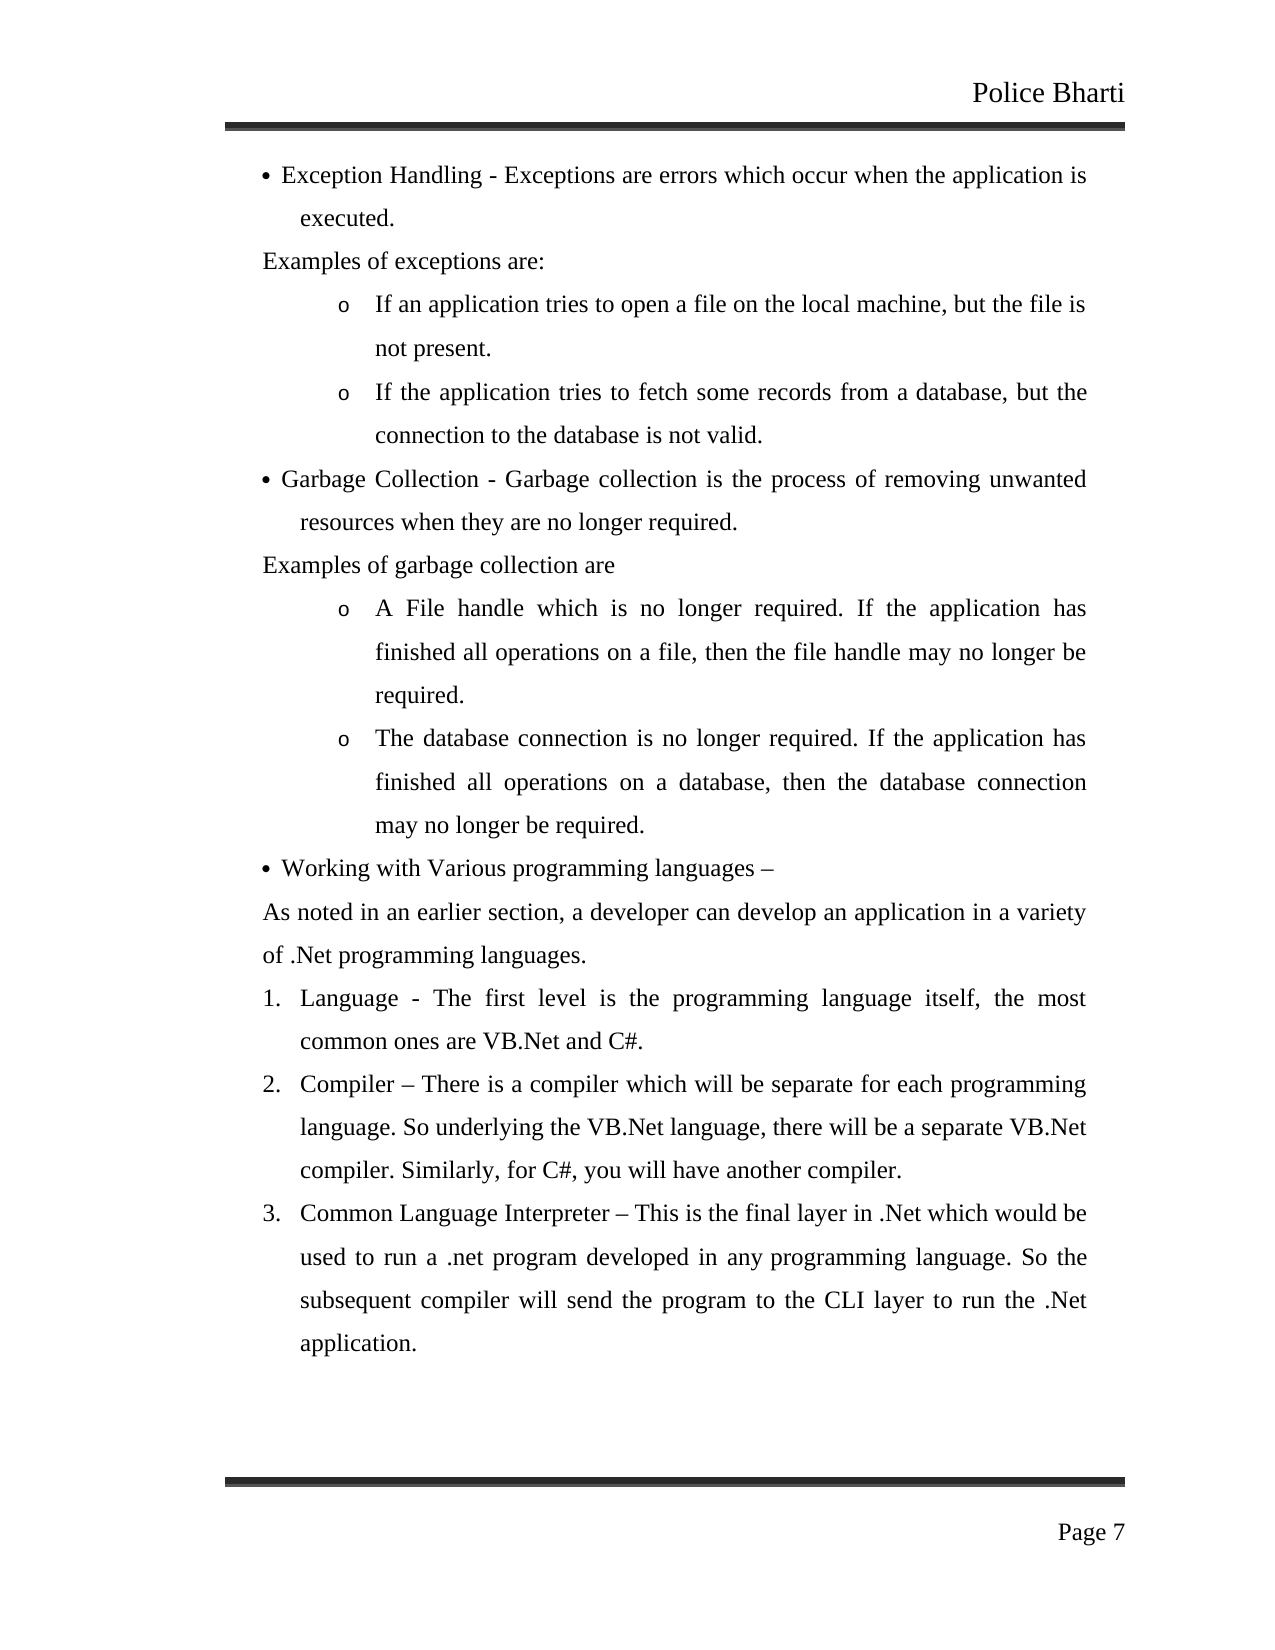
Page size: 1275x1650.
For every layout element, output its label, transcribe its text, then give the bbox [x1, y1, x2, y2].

list Garbage Collection - Garbage collection is the process of removing unwanted resources when they are no longer required. [262, 464, 1087, 536]
text Examples of garbage collection are [262, 550, 1087, 579]
text Examples of exceptions are: [262, 246, 1087, 275]
list Common Language Interpreter – This is the final layer in .Net which would be used to run a .net program developed in any programming language. So the subsequent compiler will send the program to the CLI layer to run the .Net application. [262, 1198, 1087, 1357]
list If an application tries to open a file on the local machine, but the file is not present. [337, 289, 1087, 362]
list Exception Handling - Exceptions are errors which occur when the application is executed. [262, 160, 1087, 232]
list A File handle which is no longer required. If the application has finished all operations on a file, then the file handle may no longer be required. [337, 593, 1087, 709]
list Compiler – There is a compiler which will be separate for each programming language. So underlying the VB.Net language, there will be a separate VB.Net compiler. Similarly, for C#, you will have another compiler. [262, 1069, 1087, 1184]
list If the application tries to fetch some records from a database, but the connection to the database is not valid. [337, 377, 1087, 449]
list Working with Various programming languages – [262, 853, 1087, 882]
list Language - The first level is the programming language itself, the most common ones are VB.Net and C#. [262, 983, 1087, 1055]
text As noted in an earlier section, a developer can develop an application in a variety of .Net programming languages. [262, 897, 1087, 968]
list The database connection is no longer required. If the application has finished all operations on a database, then the database connection may no longer be required. [337, 723, 1087, 839]
